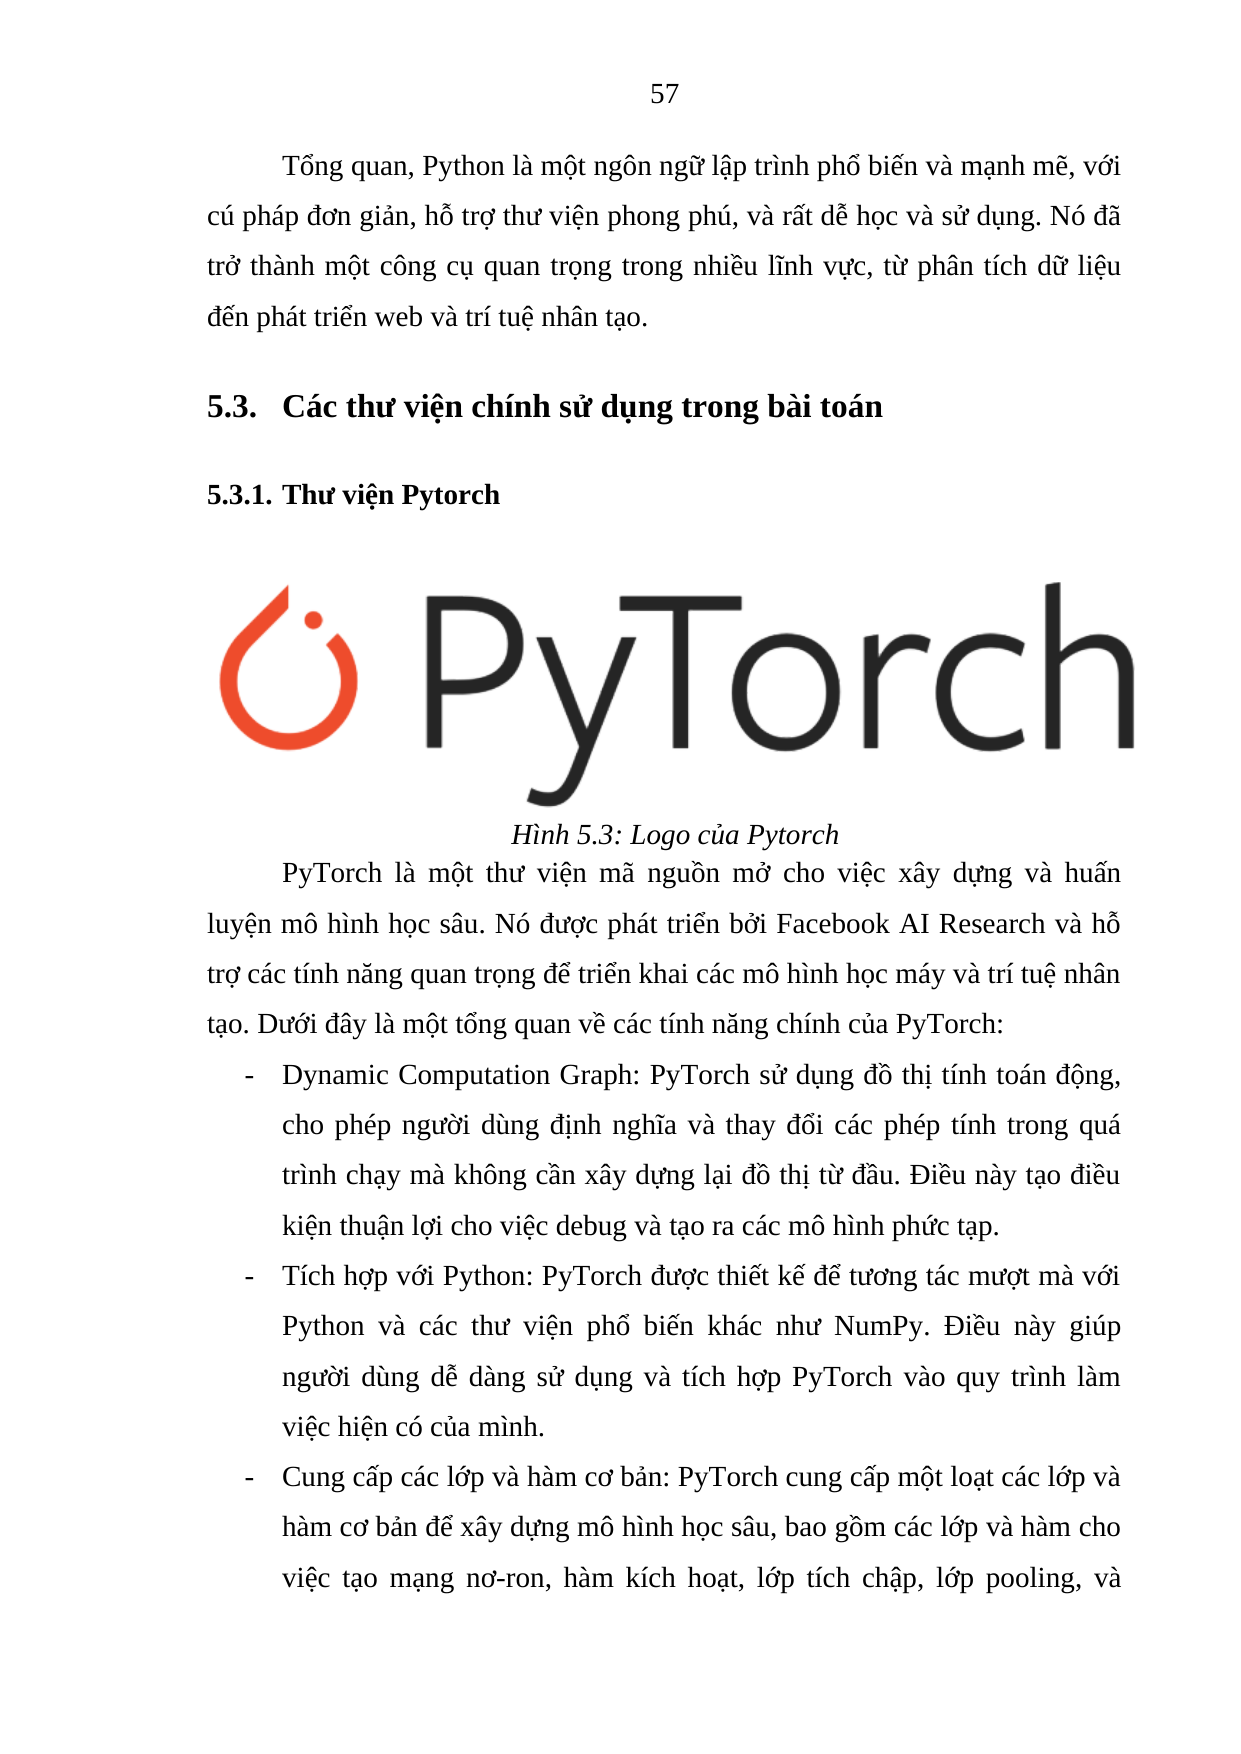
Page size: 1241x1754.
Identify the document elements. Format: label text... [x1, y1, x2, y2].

text Tổng quan, Python là một ngôn ngữ lập trình phổ biến và mạnh mẽ, với cú pháp đơn giản, hỗ trợ thư viện phong phú, và rất dễ học và sử dụng. Nó đã trở thành một công cụ quan trọng trong nhiều lĩnh vực, từ phân tích dữ liệu đến phát triển web và trí tuệ nhân tạo. [207, 148, 1122, 332]
subtitle 5.3. Các thư viện chính sử dụng trong bài toán [207, 386, 1122, 425]
picture [218, 582, 1135, 808]
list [244, 1459, 1122, 1593]
list Tích hợp với Python: PyTorch được thiết kế để tương tác mượt mà với Python và các thư viện phổ biến khác như NumPy. Điều này giúp người dùng dễ dàng sử dụng và tích hợp PyTorch vào quy trình làm việc hiện có của mình. [244, 1258, 1122, 1442]
list Dynamic Computation Graph: PyTorch sử dụng đồ thị tính toán động, cho phép người dùng định nghĩa và thay đổi các phép tính trong quá trình chạy mà không cần xây dựng lại đồ thị từ đầu. Điều này tạo điều kiện thuận lợi cho việc debug và tạo ra các mô hình phức tạp. [244, 1057, 1122, 1241]
subtitle 5.3.1. Thư viện Pytorch [207, 477, 1122, 511]
